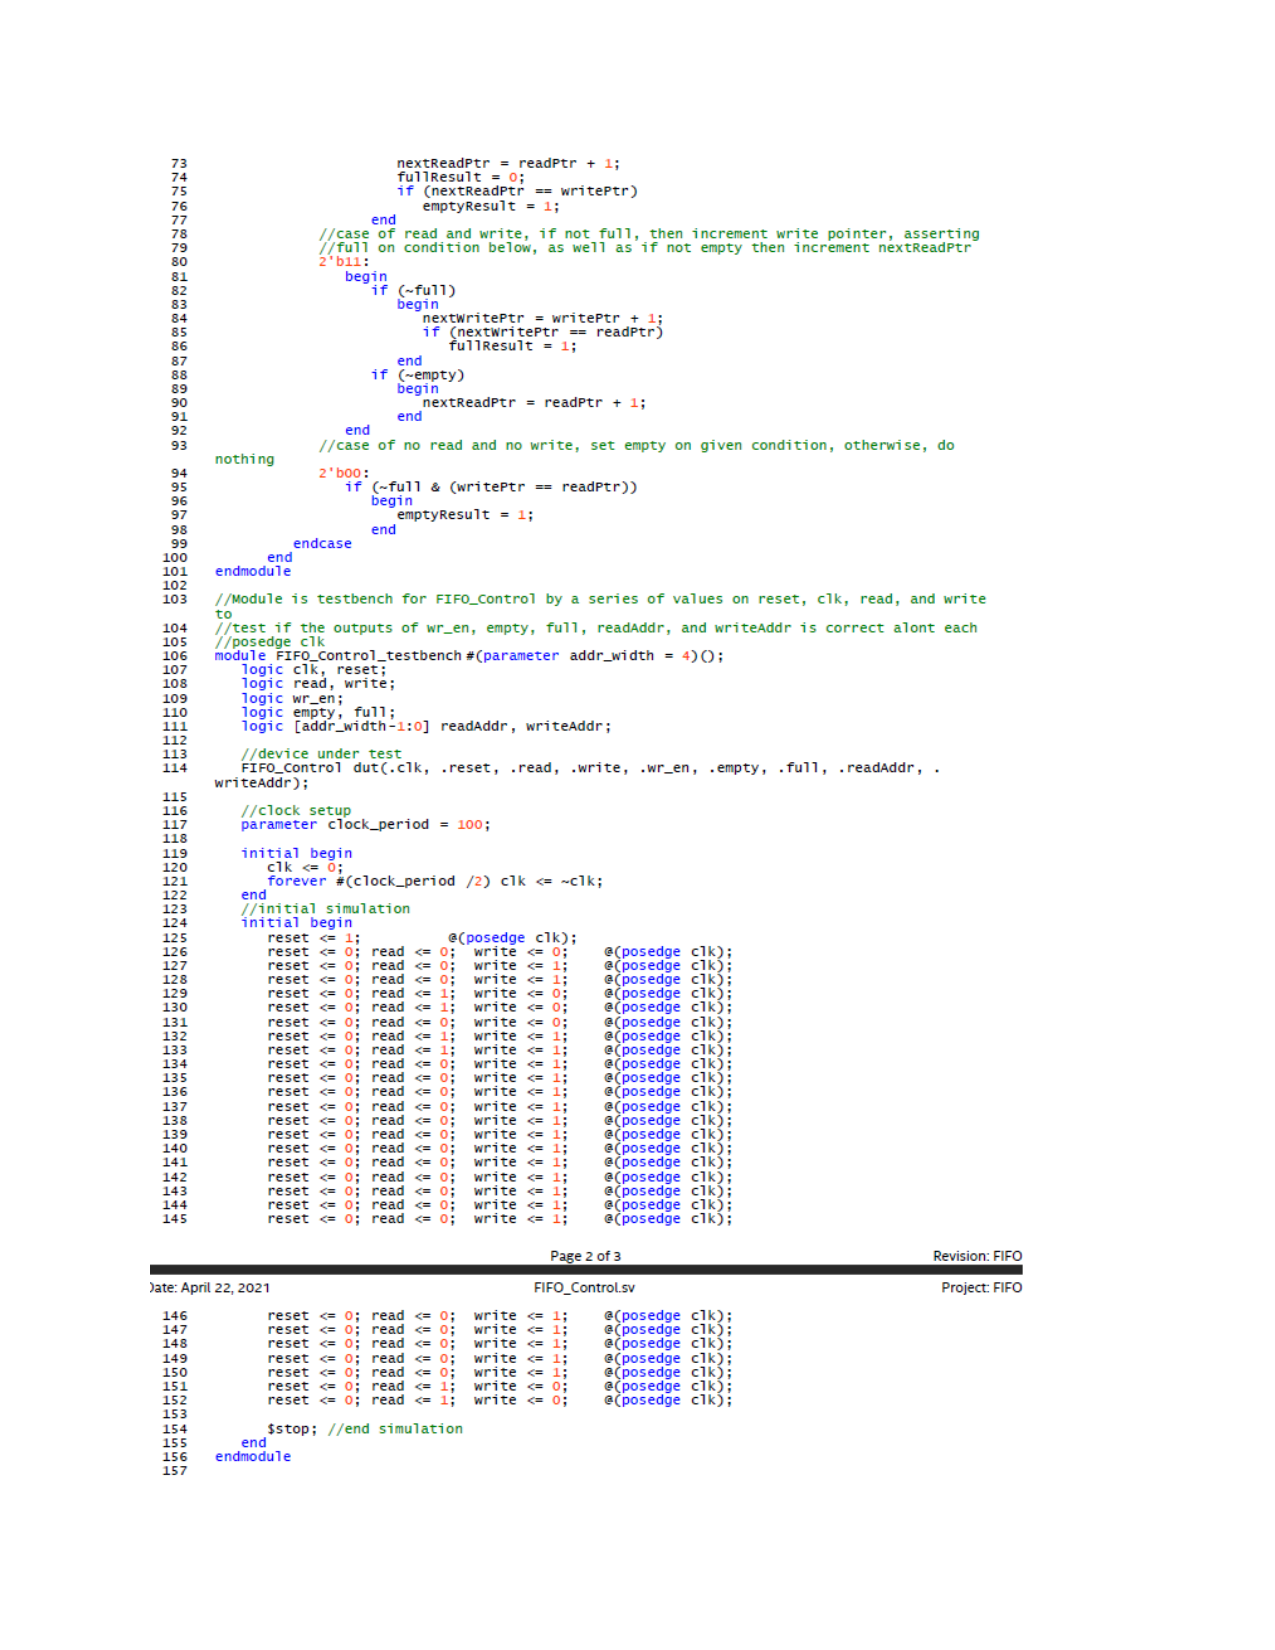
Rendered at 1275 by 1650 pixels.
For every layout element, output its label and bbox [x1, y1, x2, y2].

picture [150, 150, 1023, 1499]
